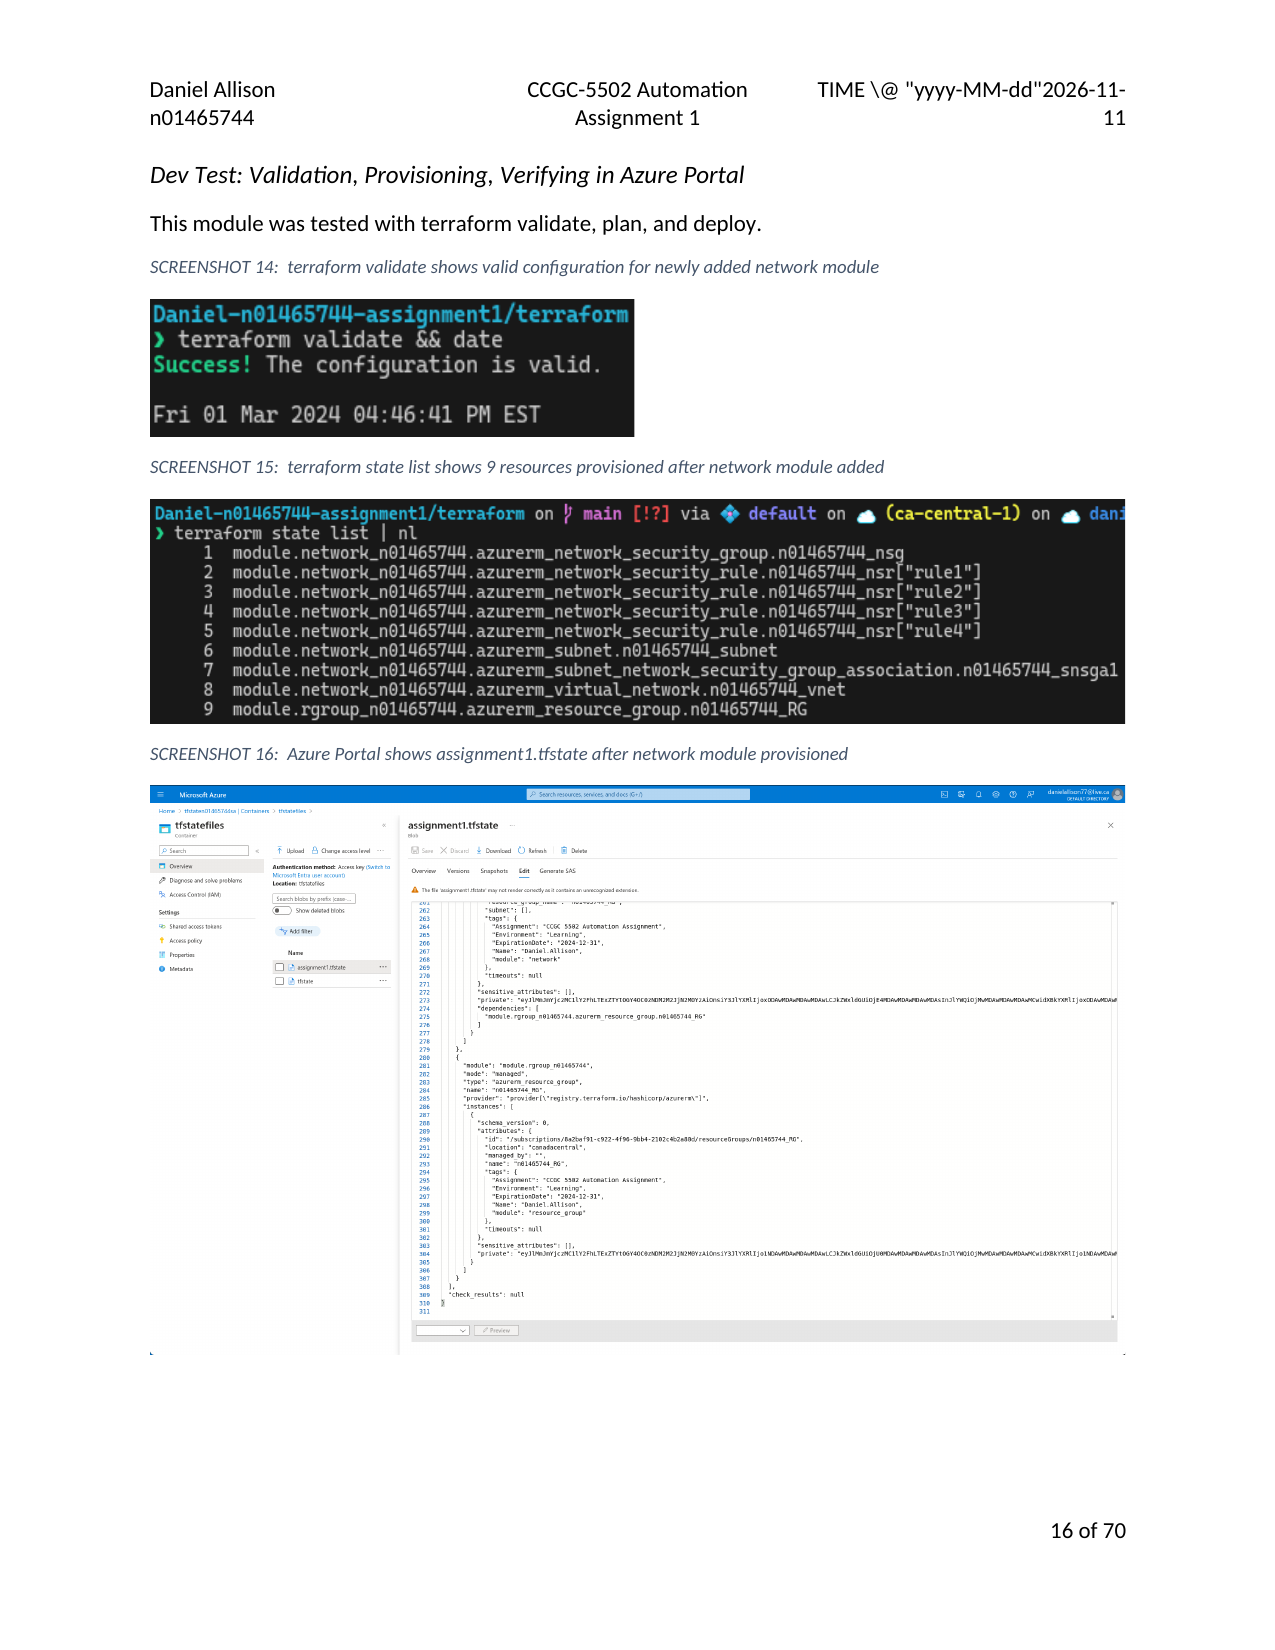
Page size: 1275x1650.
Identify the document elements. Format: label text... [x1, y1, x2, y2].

text SCREENSHOT 14: terraform validate shows valid configuration for newly added network module [150, 256, 1125, 278]
picture [150, 499, 1125, 724]
text This module was tested with terraform validate, plan, and deploy. [150, 209, 1125, 237]
picture [150, 299, 635, 437]
picture [150, 785, 1125, 1355]
text SCREENSHOT 16: Azure Portal shows assignment1.tfstate after network module provisioned [150, 742, 1125, 765]
text SCREENSHOT 15: terraform state list shows 9 resources provisioned after network module added [150, 456, 1125, 478]
subtitle Dev Test: Validation, Provisioning, Verifying in Azure Portal [150, 159, 1125, 189]
